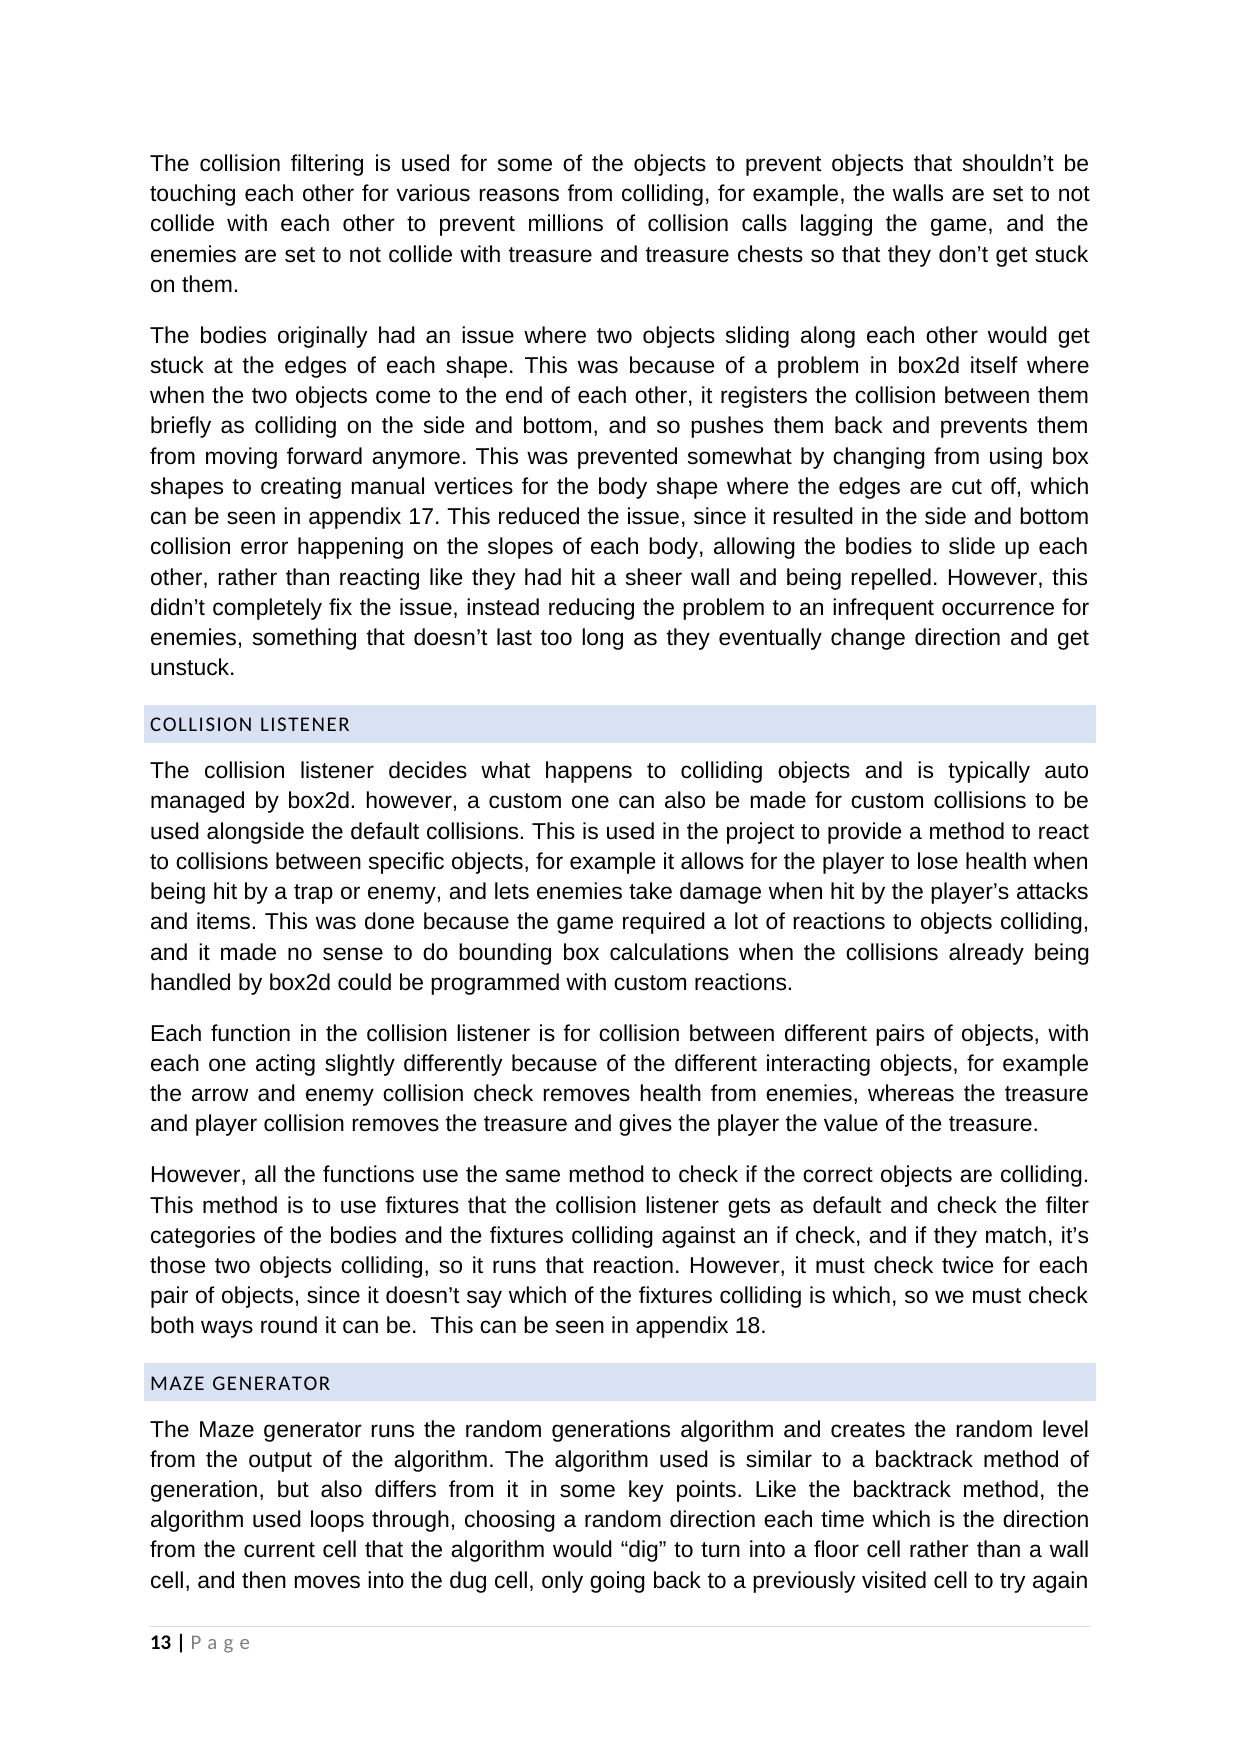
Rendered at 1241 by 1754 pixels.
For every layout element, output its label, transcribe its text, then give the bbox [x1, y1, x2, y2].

text The bodies originally had an issue where two objects sliding along each other would get stuck at the edges of each shape. This was because of a problem in box2d itself where when the two objects come to the end of each other, it registers the collision between them briefly as colliding on the side and bottom, and so pushes them back and prevents them from moving forward anymore. This was prevented somewhat by changing from using box shapes to creating manual vertices for the body shape where the edges are cut off, which can be seen in appendix 17. This reduced the issue, since it resulted in the side and bottom collision error happening on the slopes of each body, allowing the bodies to slide up each other, rather than reacting like they had hit a sheer wall and being repelled. However, this didn’t completely fix the issue, instead reducing the problem to an infrequent occurrence for enemies, something that doesn’t last too long as they eventually change direction and get unstuck. [150, 322, 1090, 681]
text However, all the functions use the same method to check if the correct objects are colliding. This method is to use fixtures that the collision listener gets as default and check the filter categories of the bodies and the fixtures colliding against an if check, and if they match, it’s those two objects colliding, so it runs that reaction. However, it must check twice for each pair of objects, since it doesn’t say which of the fixtures colliding is which, so we must check both ways round it can be. This can be seen in appendix 18. [150, 1161, 1090, 1339]
text The collision listener decides what happens to colliding objects and is typically auto managed by box2d. however, a custom one can also be made for custom collisions to be used alongside the default collisions. This is used in the project to provide a method to react to collisions between specific objects, for example it allows for the player to lose health when being hit by a trap or enemy, and lets enemies take damage when hit by the player’s attacks and items. This was done because the game required a lot of reactions to objects colliding, and it made no sense to do bounding box calculations when the collisions already being handled by box2d could be programmed with custom reactions. [150, 757, 1090, 995]
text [150, 150, 1090, 297]
text Each function in the collision listener is for collision between different pairs of objects, with each one acting slightly differently because of the different interacting objects, for example the arrow and enemy collision check removes health from enemies, whereas the treasure and player collision removes the treasure and gives the player the value of the treasure. [150, 1020, 1090, 1137]
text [150, 1416, 1090, 1593]
subtitle Collision Listener [150, 711, 1090, 737]
subtitle Maze Generator [150, 1370, 1090, 1395]
